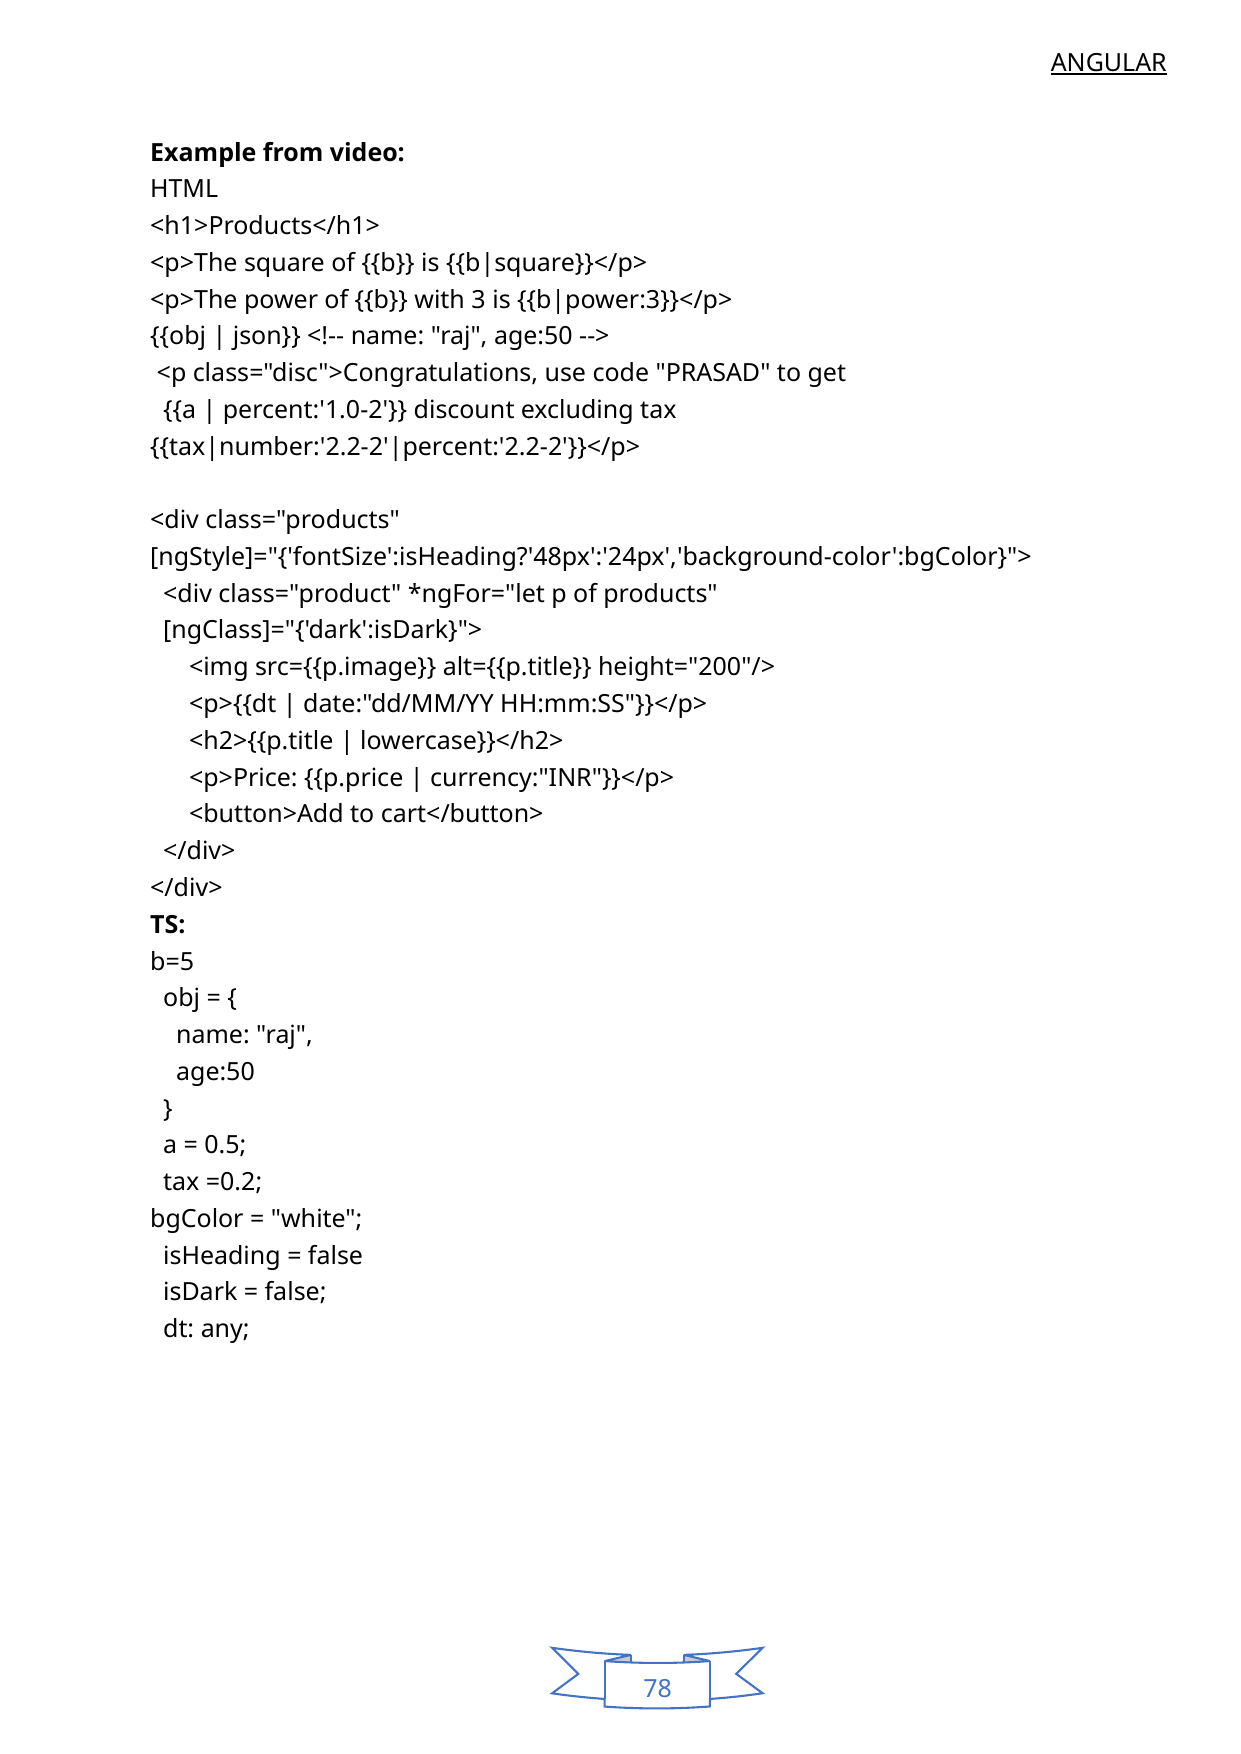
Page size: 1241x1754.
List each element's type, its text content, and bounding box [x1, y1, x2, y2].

text <p>The power of {{b}} with 3 is {{b|power:3}}</p> [150, 281, 1167, 315]
text HTML [150, 171, 1167, 205]
text bgColor = "white"; [150, 1201, 1167, 1234]
text age:50 [150, 1053, 1167, 1087]
text isHeading = false [150, 1237, 1167, 1271]
text [ngClass]="{'dark':isDark}"> [150, 612, 1167, 646]
text <div class="product" *ngFor="let p of products" [150, 575, 1167, 609]
text <img src={{p.image}} alt={{p.title}} height="200"/> [150, 649, 1167, 683]
text <p>Price: {{p.price | currency:"INR"}}</p> [150, 759, 1167, 793]
text </div> [150, 869, 1167, 904]
text <p class="disc">Congratulations, use code "PRASAD" to get [150, 355, 1167, 389]
text {{a | percent:'1.0-2'}} discount excluding tax {{tax|number:'2.2-2'|percent:'2.2-2'}}</p> [150, 392, 1167, 462]
text Example from video: [150, 134, 1167, 168]
text <p>The square of {{b}} is {{b|square}}</p> [150, 244, 1167, 278]
text [ngStyle]="{'fontSize':isHeading?'48px':'24px','background-color':bgColor}"> [150, 539, 1167, 573]
text </div> [150, 833, 1167, 867]
text <h2>{{p.title | lowercase}}</h2> [150, 722, 1167, 757]
text obj = { [150, 980, 1167, 1014]
text <h1>Products</h1> [150, 208, 1167, 242]
text dt: any; [150, 1311, 1167, 1345]
text isDark = false; [150, 1274, 1167, 1308]
text a = 0.5; [150, 1127, 1167, 1161]
text <div class="products" [150, 502, 1167, 536]
text TS: [150, 906, 1167, 940]
text b=5 [150, 943, 1167, 977]
text tax =0.2; [150, 1164, 1167, 1198]
text <button>Add to cart</button> [150, 796, 1167, 830]
text name: "raj", [150, 1017, 1167, 1051]
text {{obj | json}} <!-- name: "raj", age:50 --> [150, 318, 1167, 352]
text <p>{{dt | date:"dd/MM/YY HH:mm:SS"}}</p> [150, 686, 1167, 720]
text } [150, 1090, 1167, 1124]
